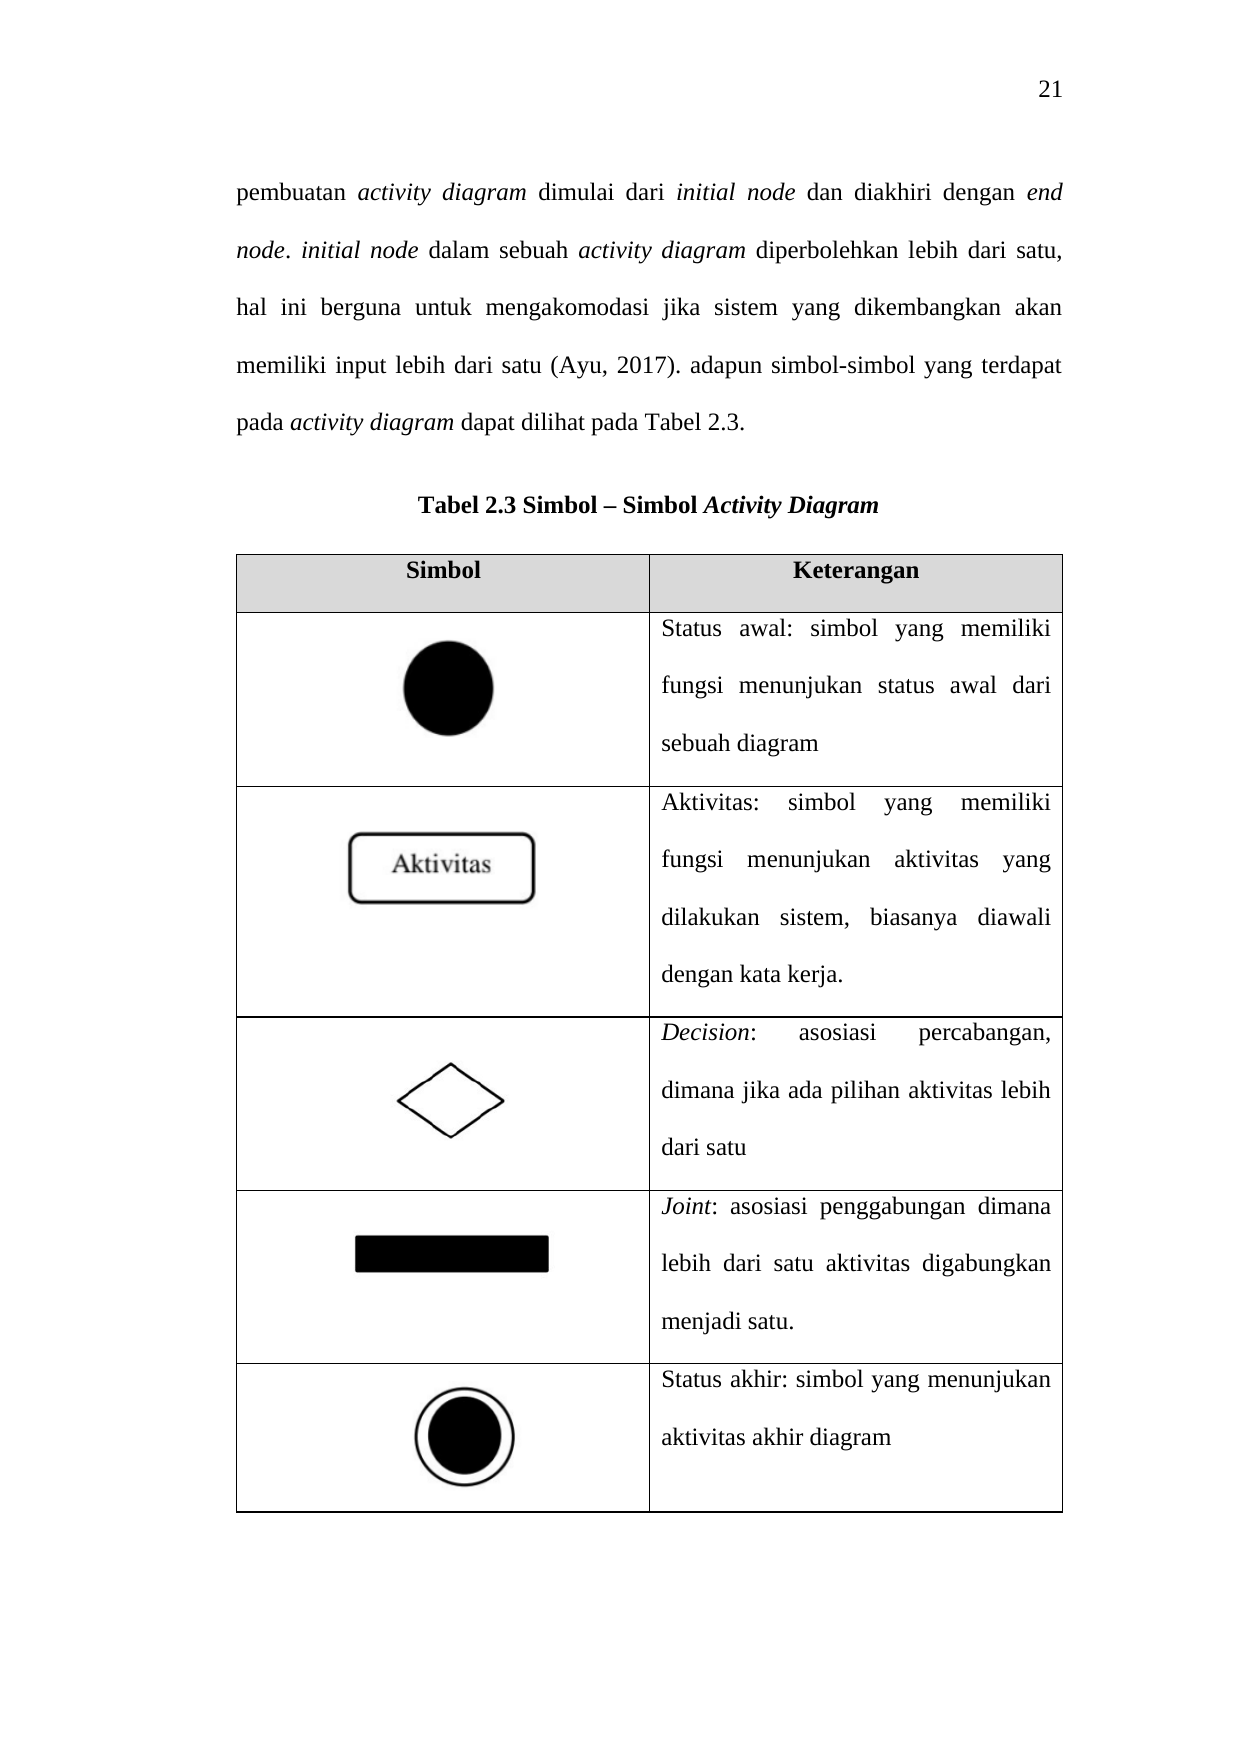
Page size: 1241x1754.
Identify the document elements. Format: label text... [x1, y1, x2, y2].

picture [385, 1055, 512, 1147]
text Tabel 2.3 Simbol – Simbol Activity Diagram [236, 490, 1063, 518]
table_cell Aktivitas: simbol yang memiliki fungsi menunjukan aktivitas yang dilakukan sistem, biasanya diawali dengan kata kerja. [650, 787, 1062, 1016]
table_cell Status awal: simbol yang memiliki fungsi menunjukan status awal dari sebuah diagram [650, 613, 1062, 786]
table_cell Status akhir: simbol yang menunjukan aktivitas akhir diagram [650, 1364, 1062, 1511]
table_header Simbol [237, 555, 649, 612]
picture [400, 1377, 528, 1499]
table_cell [237, 613, 649, 786]
table_cell [237, 1191, 649, 1363]
table_cell Decision: asosiasi percabangan, dimana jika ada pilihan aktivitas lebih dari satu [650, 1018, 1062, 1190]
picture [338, 1219, 570, 1292]
picture [378, 629, 549, 743]
picture [337, 820, 547, 916]
table_header Keterangan [650, 555, 1062, 612]
table_cell [237, 1364, 649, 1511]
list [236, 177, 1063, 436]
table_cell Joint: asosiasi penggabungan dimana lebih dari satu aktivitas digabungkan menjadi satu. [650, 1191, 1062, 1363]
table_cell [237, 1018, 649, 1190]
table_cell [237, 787, 649, 1016]
